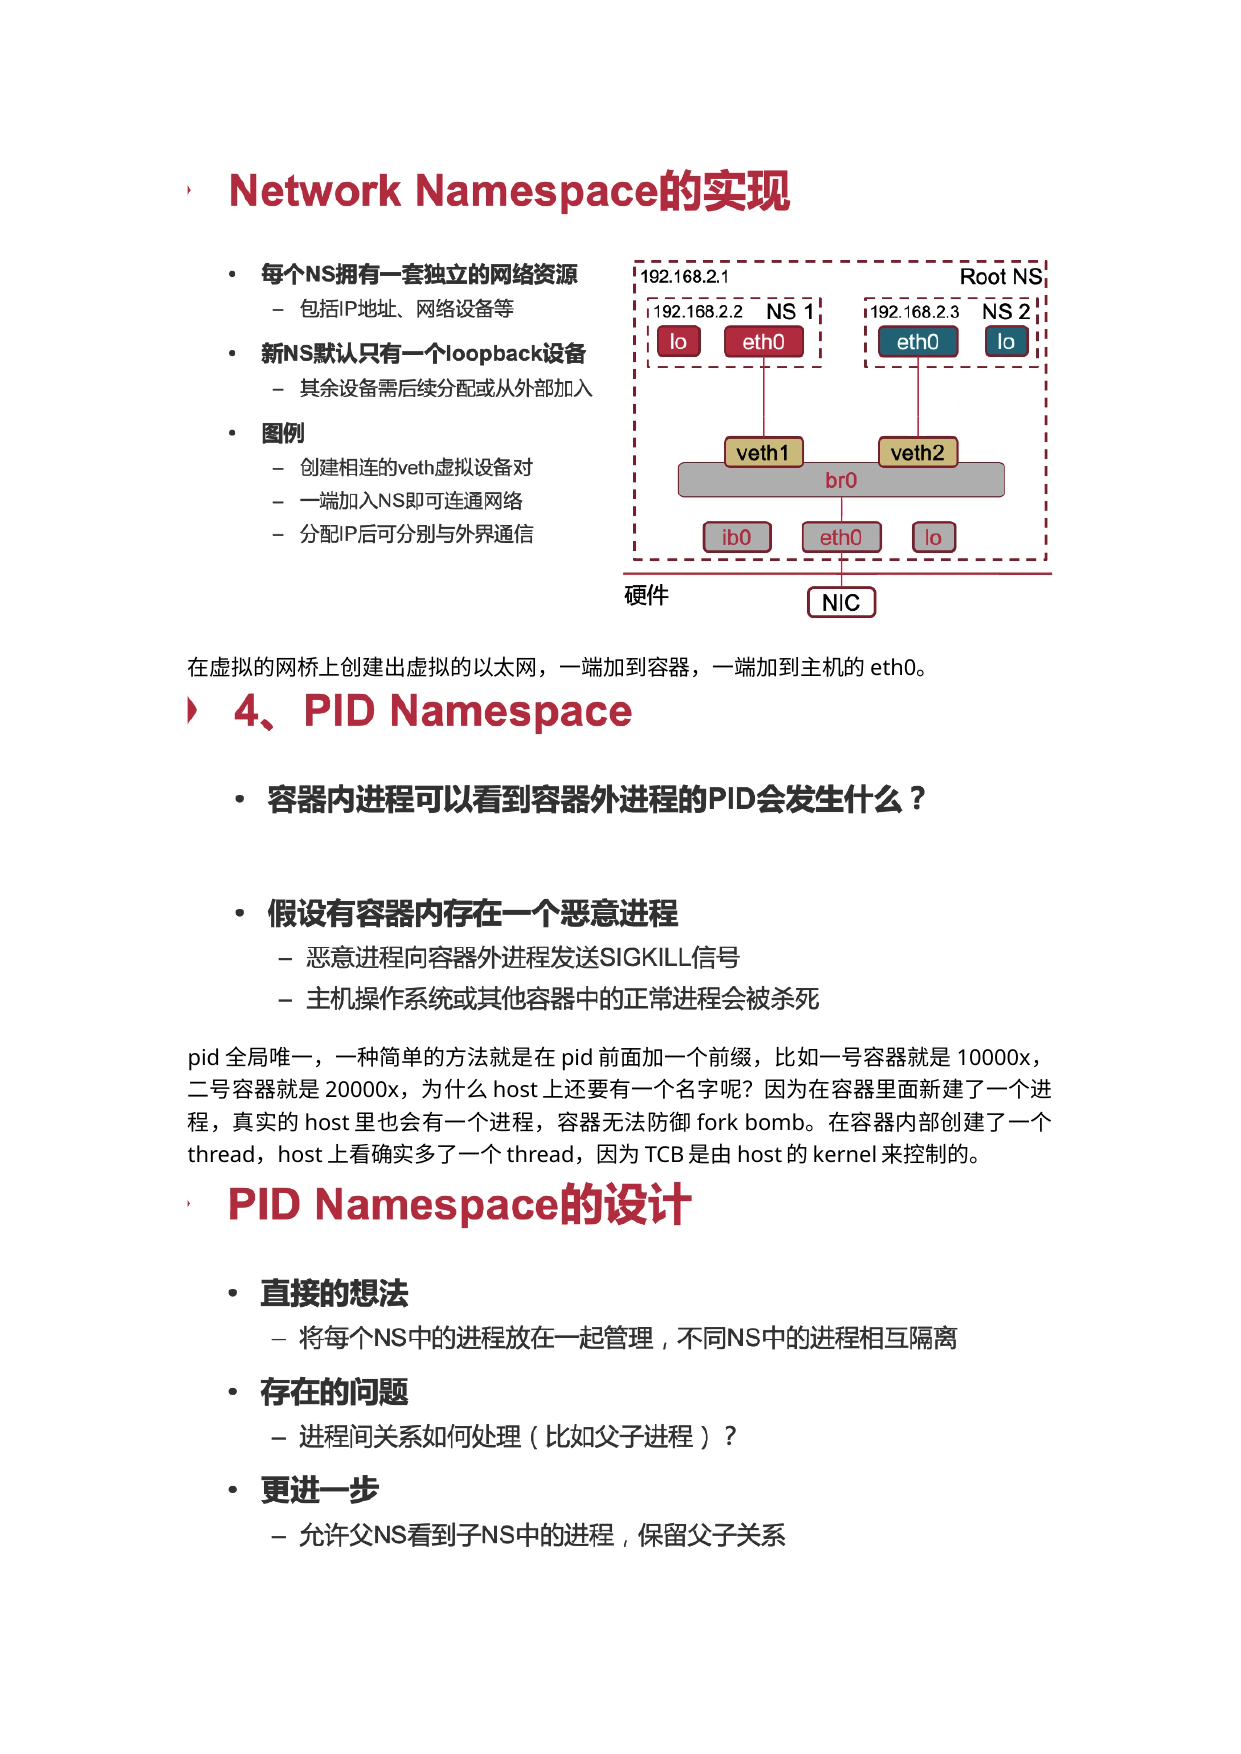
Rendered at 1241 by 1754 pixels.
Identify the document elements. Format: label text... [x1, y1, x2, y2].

picture [187, 682, 1053, 1024]
text 在虚拟的网桥上创建出虚拟的以太网，一端加到容器，一端加到主机的eth0。 [187, 649, 1053, 682]
text pid全局唯一，一种简单的方法就是在pid前面加一个前缀，比如一号容器就是10000x，二号容器就是20000x，为什么host上还要有一个名字呢？因为在容器里面新建了一个进程，真实的host里也会有一个进程，容器无法防御fork bomb。在容器内部创建了一个thread，host上看确实多了一个thread，因为TCB是由host的kernel来控制的。 [187, 1039, 1053, 1169]
picture [187, 162, 1053, 622]
picture [187, 1169, 1053, 1561]
